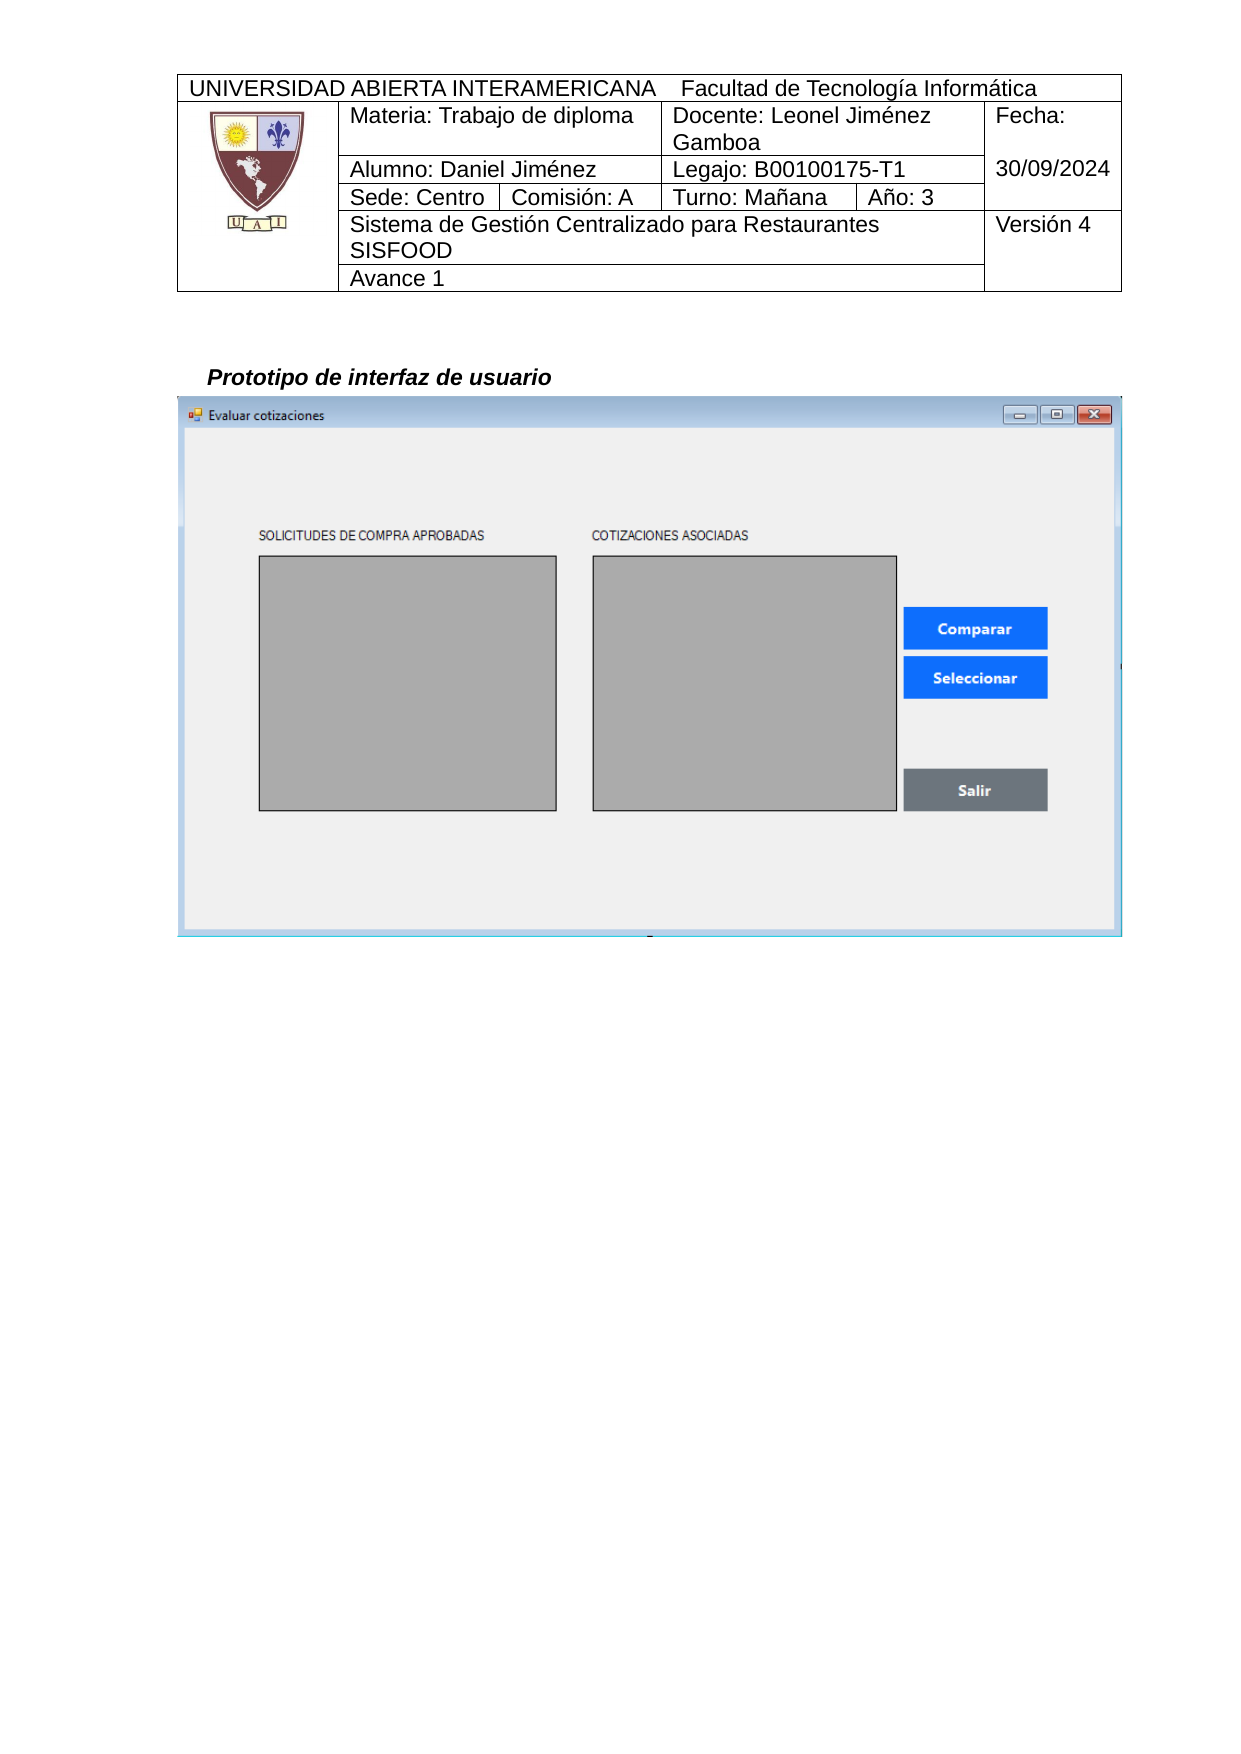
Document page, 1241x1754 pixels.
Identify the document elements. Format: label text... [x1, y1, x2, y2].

picture [188, 102, 327, 236]
picture [177, 396, 1123, 937]
subtitle Prototipo de interfaz de usuario [207, 363, 1122, 390]
